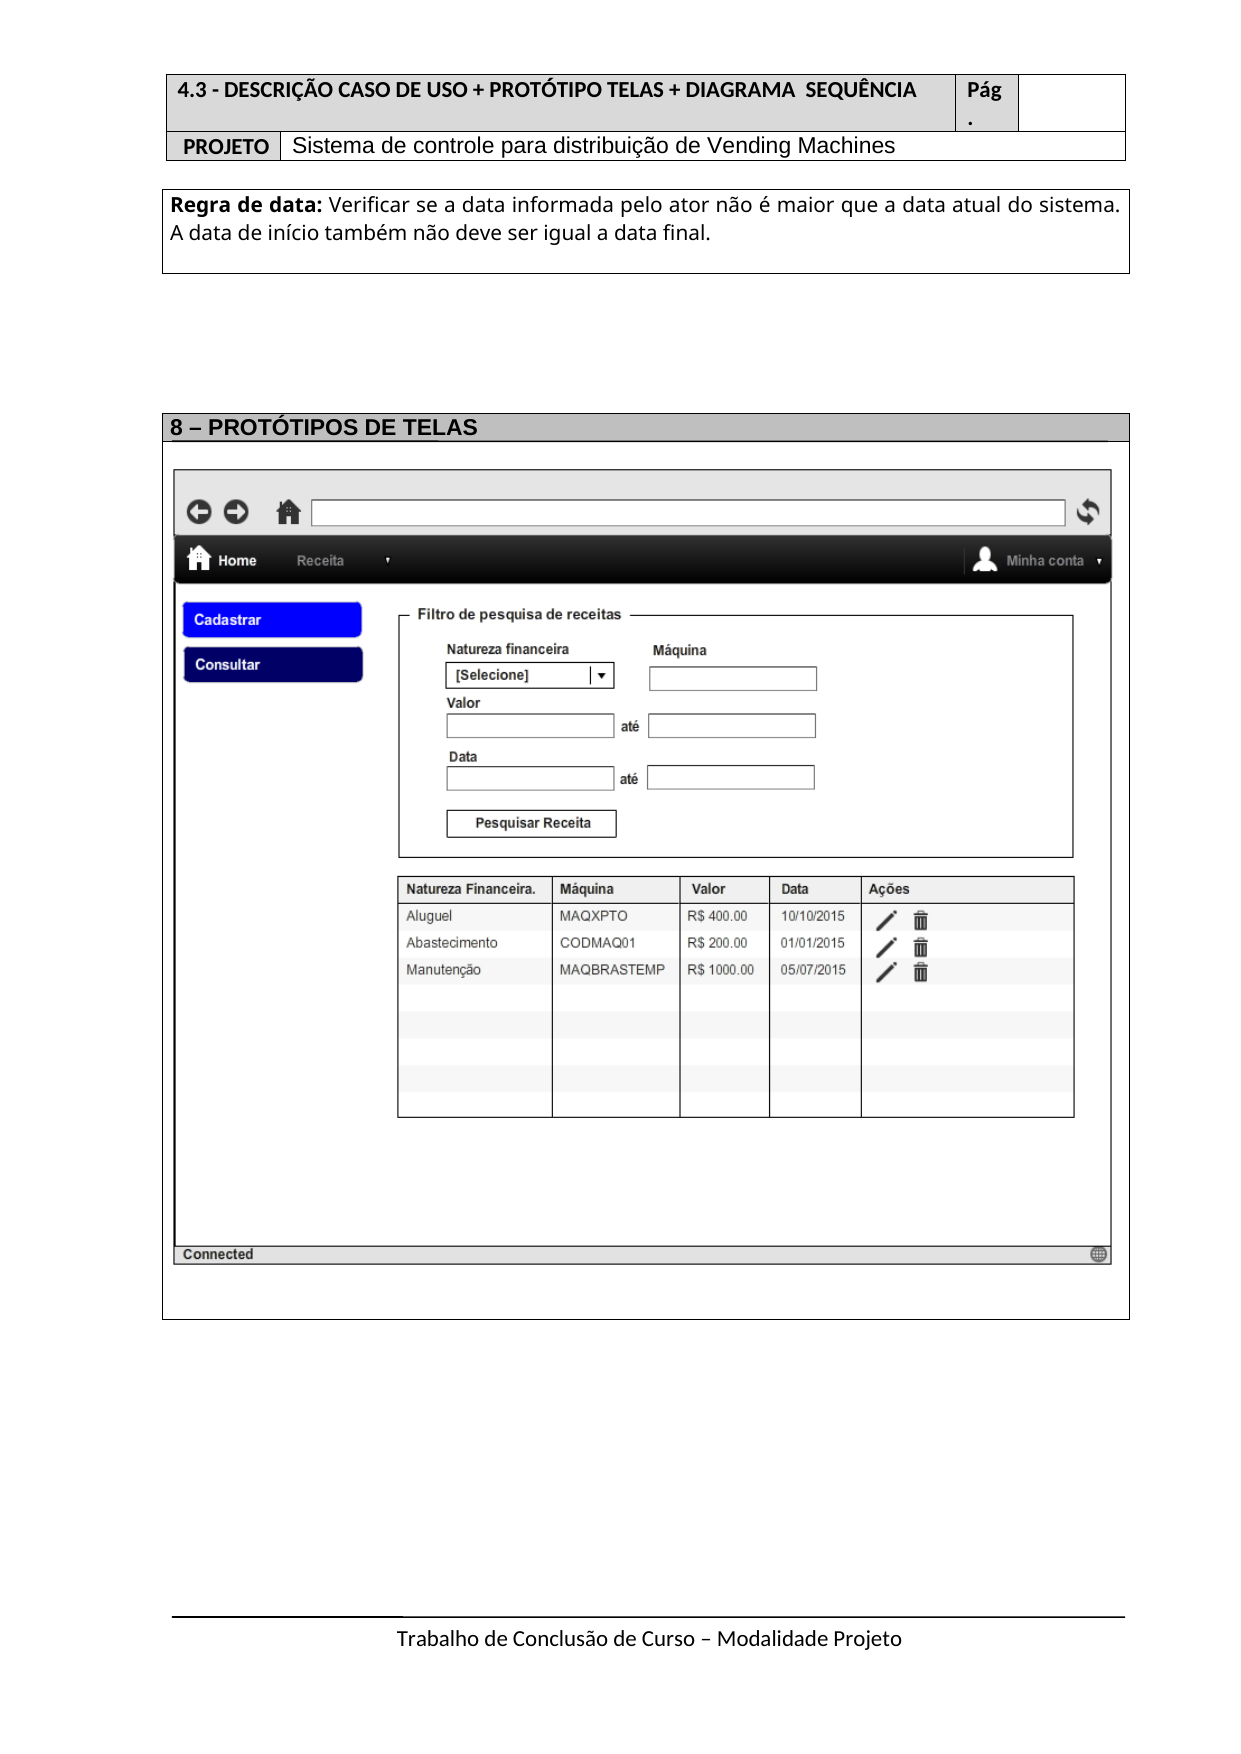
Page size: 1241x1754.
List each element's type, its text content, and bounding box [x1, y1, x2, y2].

picture [169, 467, 1115, 1267]
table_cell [163, 190, 1129, 273]
table_header 8 – PROTÓTIPOS DE TELAS [163, 414, 1129, 441]
table_cell [163, 442, 1129, 1319]
